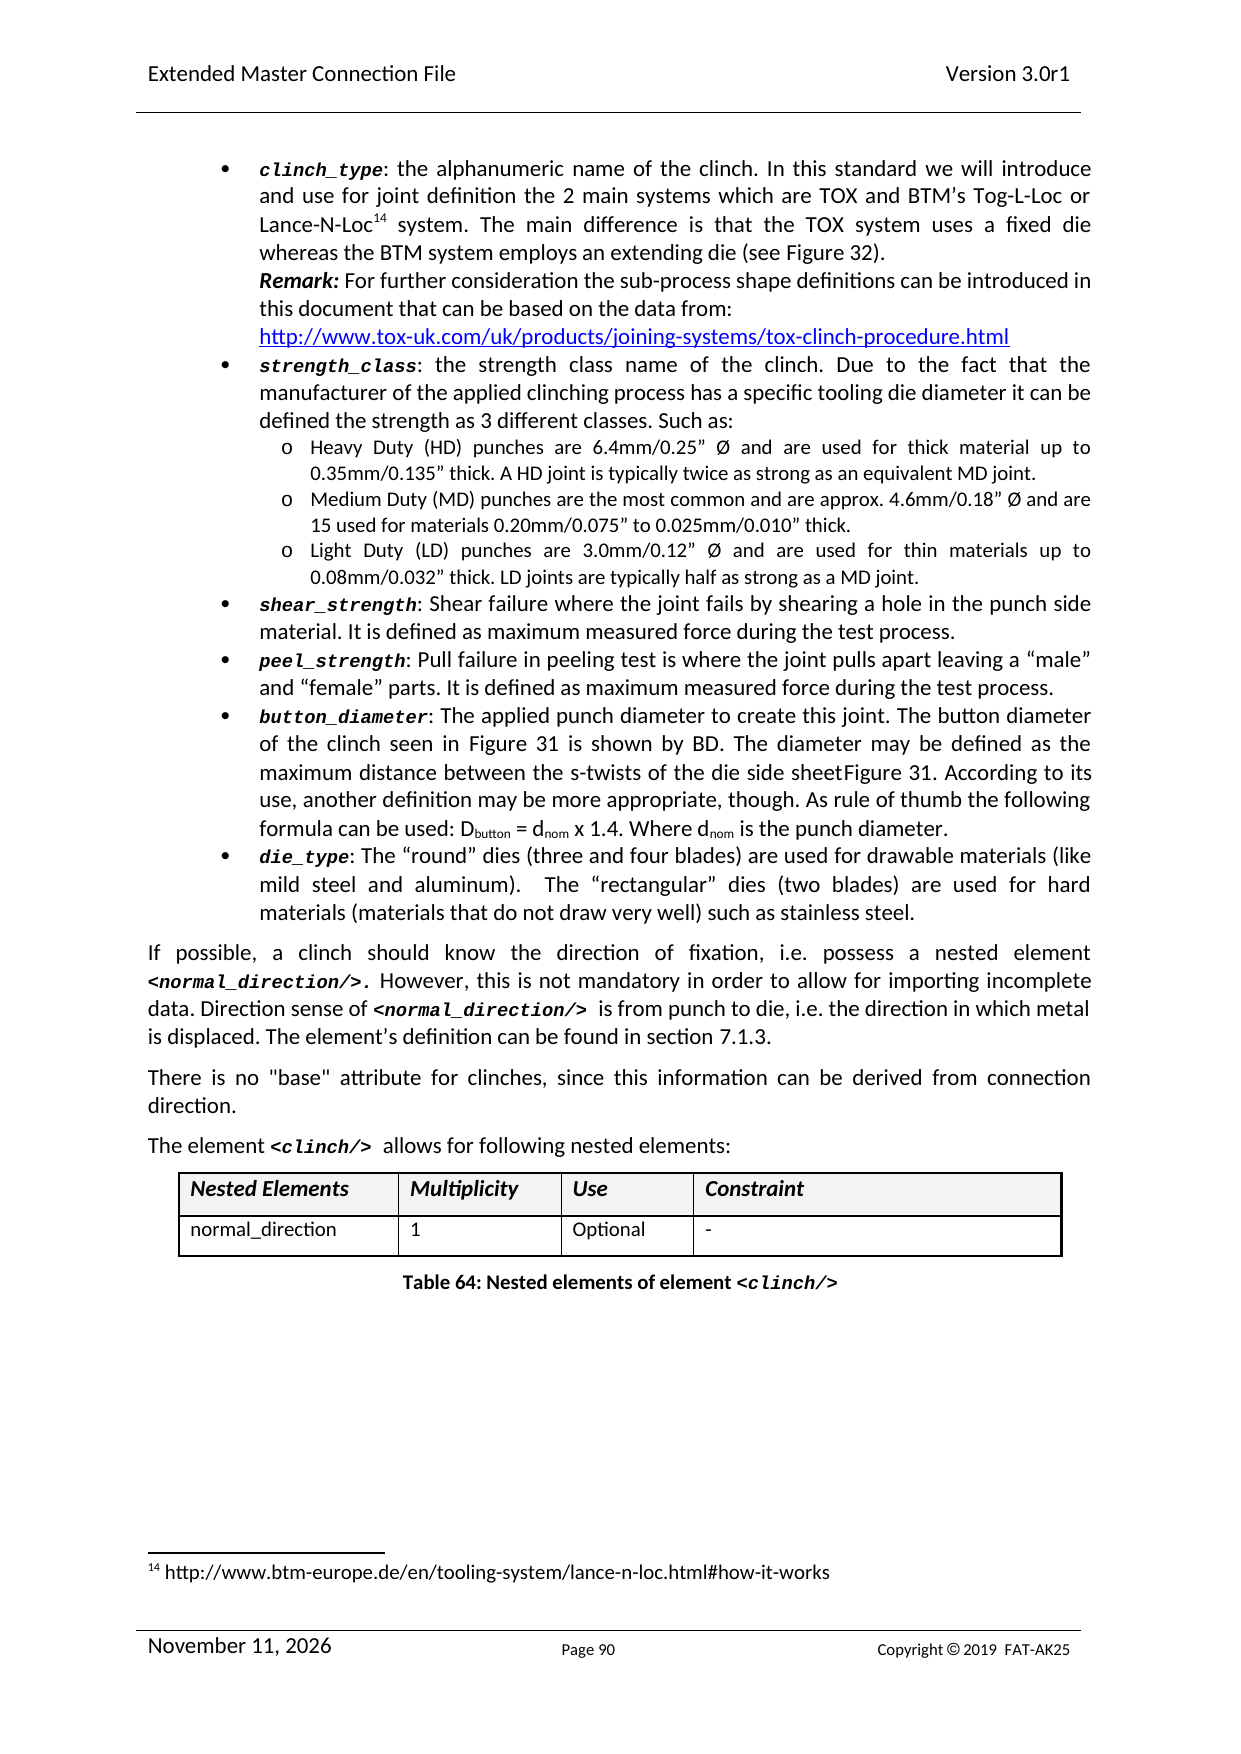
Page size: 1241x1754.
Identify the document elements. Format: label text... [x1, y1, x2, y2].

text There is no "base" attribute for clinches, since this information can be derived from connection direction. [148, 1063, 1092, 1119]
list Heavy Duty (HD) punches are 6.4mm/0.25” Ø and are used for thick material up to 0.35mm/0.135” thick. A HD joint is typically twice as strong as an equivalent MD joint. [281, 434, 1092, 486]
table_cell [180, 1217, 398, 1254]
list strength_class: the strength class name of the clinch. Due to the fact that the manufacturer of the applied clinching process has a specific tooling die diameter it can be defined the strength as 3 different classes. Such as: [222, 350, 1092, 434]
text Table 64: Nested elements of element <clinch/> [148, 1269, 1092, 1295]
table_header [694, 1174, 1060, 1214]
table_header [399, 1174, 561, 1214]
list shear_strength: Shear failure where the joint fails by shearing a hole in the punch side material. It is defined as maximum measured force during the test process. [222, 589, 1092, 646]
text The element <clinch/> allows for following nested elements: [148, 1131, 1092, 1159]
list peel_strength: Pull failure in peeling test is where the joint pulls apart leaving a “male” and “female” parts. It is defined as maximum measured force during the test process. [222, 646, 1092, 702]
list Medium Duty (MD) punches are the most common and are approx. 4.6mm/0.18” Ø and are 15 used for materials 0.20mm/0.075” to 0.025mm/0.010” thick. [281, 486, 1092, 538]
list clinch_type: the alphanumeric name of the clinch. In this standard we will introduce and use for joint definition the 2 main systems which are TOX and BTM’s Tog-L-Loc or Lance-N-Loc system. The main difference is that the TOX system uses a fixed die whereas the BTM system employs an extending die (see Figure 32). [222, 154, 1092, 266]
text If possible, a clinch should know the direction of fixation, i.e. possess a nested element <normal_direction/>. However, this is not mandatory in order to allow for importing incomplete data. Direction sense of <normal_direction/> is from punch to die, i.e. the direction in which metal [148, 938, 1092, 1022]
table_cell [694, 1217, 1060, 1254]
list die_type: The “round” dies (three and four blades) are used for drawable materials (like mild steel and aluminum). The “rectangular” dies (two blades) are used for hard materials (materials that do not draw very well) such as stainless steel. [222, 842, 1092, 926]
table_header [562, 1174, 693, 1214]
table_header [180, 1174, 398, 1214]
list button_diameter: The applied punch diameter to create this joint. The button diameter of the clinch seen in Figure 31 is shown by BD. The diameter may be defined as the maximum distance between the s-twists of the die side sheetFigure 31. According to its use, another definition may be more appropriate, though. As rule of thumb the following formula can be used: Dbutton = dnom x 1.4. Where dnom is the punch diameter. [222, 702, 1092, 842]
text is displaced. The element’s definition can be found in section 7.1.3. [148, 1022, 1092, 1050]
list Remark: For further consideration the sub-process shape definitions can be introduced in this document that can be based on the data from: [259, 266, 1092, 322]
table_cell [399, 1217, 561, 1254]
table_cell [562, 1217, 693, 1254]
list Light Duty (LD) punches are 3.0mm/0.12” Ø and are used for thin materials up to 0.08mm/0.032” thick. LD joints are typically half as strong as a MD joint. [281, 538, 1092, 589]
list http://www.tox-uk.com/uk/products/joining-systems/tox-clinch-procedure.html [259, 322, 1092, 350]
